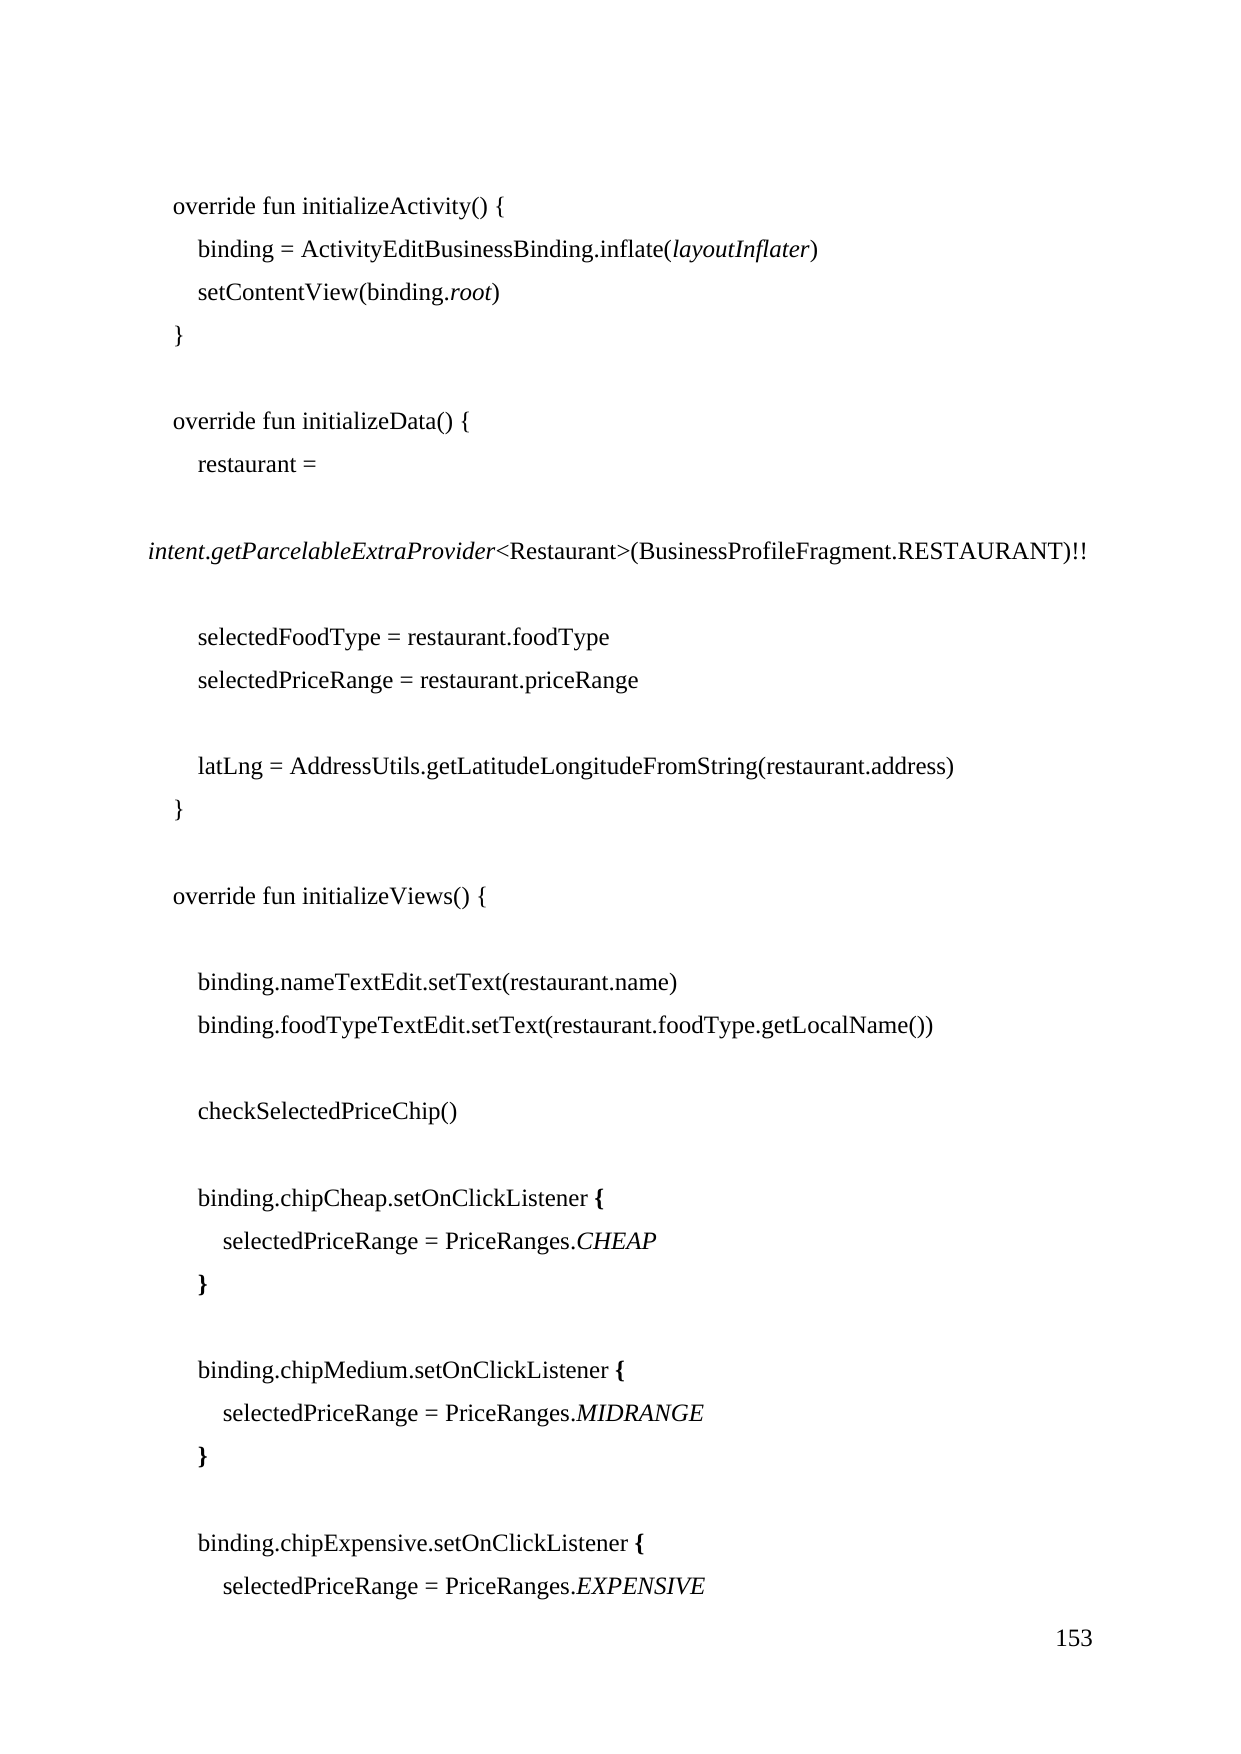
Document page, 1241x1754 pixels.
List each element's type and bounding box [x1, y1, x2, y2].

text [148, 148, 1093, 1599]
